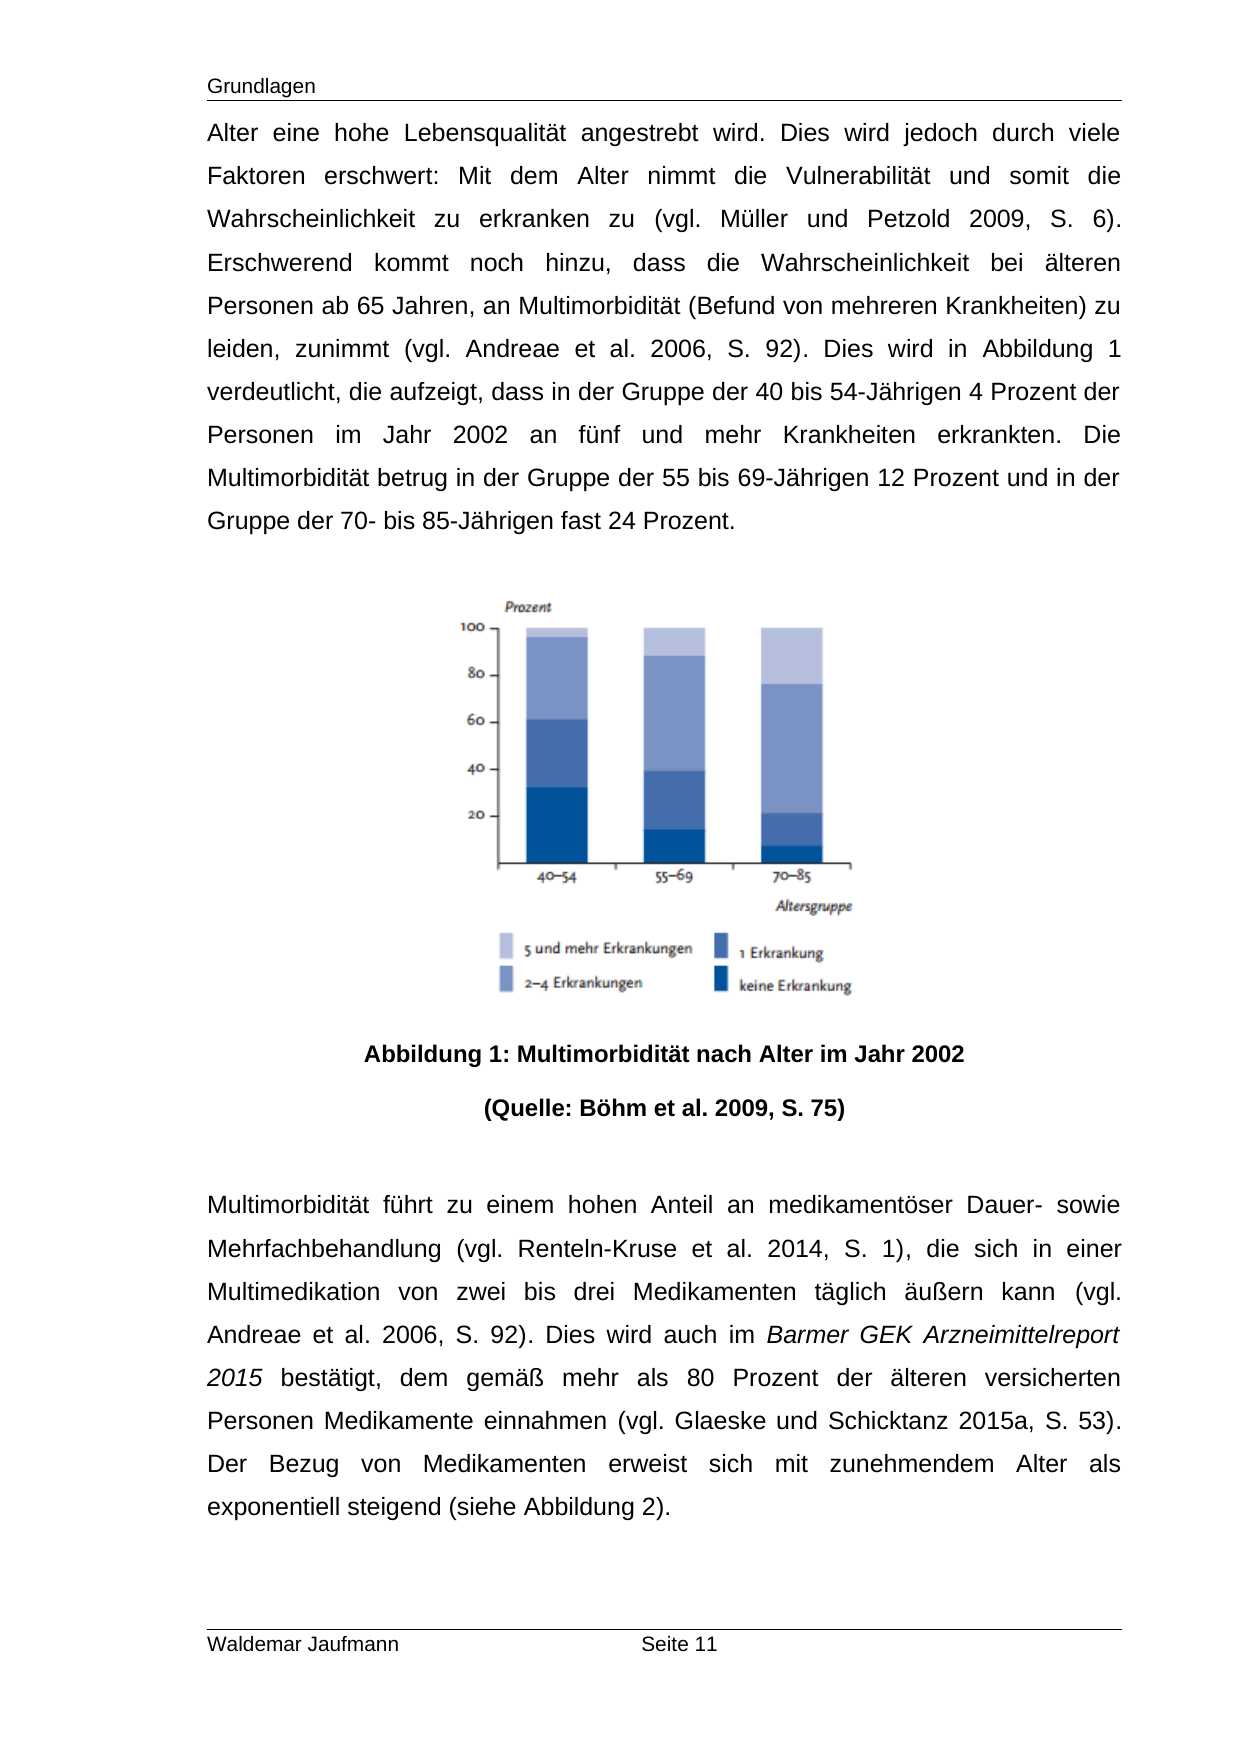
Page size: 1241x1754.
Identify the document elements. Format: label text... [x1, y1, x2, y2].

text Multimorbidität führt zu einem hohen Anteil an medikamentöser Dauer- sowie Mehrfachbehandlung (vgl. Renteln-Kruse et al. 2014, S. 1), die sich in einer Multimedikation von zwei bis drei Medikamenten täglich äußern kann (vgl. Andreae et al. 2006, S. 92). Dies wird auch im Barmer GEK Arzneimittelreport 2015 bestätigt, dem gemäß mehr als 80 Prozent der älteren versicherten Personen Medikamente einnahmen (vgl. Glaeske und Schicktanz 2015a, S. 53). Der Bezug von Medikamenten erweist sich mit zunehmendem Alter als exponentiell steigend (siehe Abbildung 2). [207, 1191, 1122, 1521]
text Abbildung 1: Multimorbidität nach Alter im Jahr 2002 [207, 1040, 1122, 1067]
text (Quelle: Böhm et al. 2009, S. 75) [207, 1093, 1122, 1121]
picture [455, 592, 874, 1013]
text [207, 118, 1122, 535]
